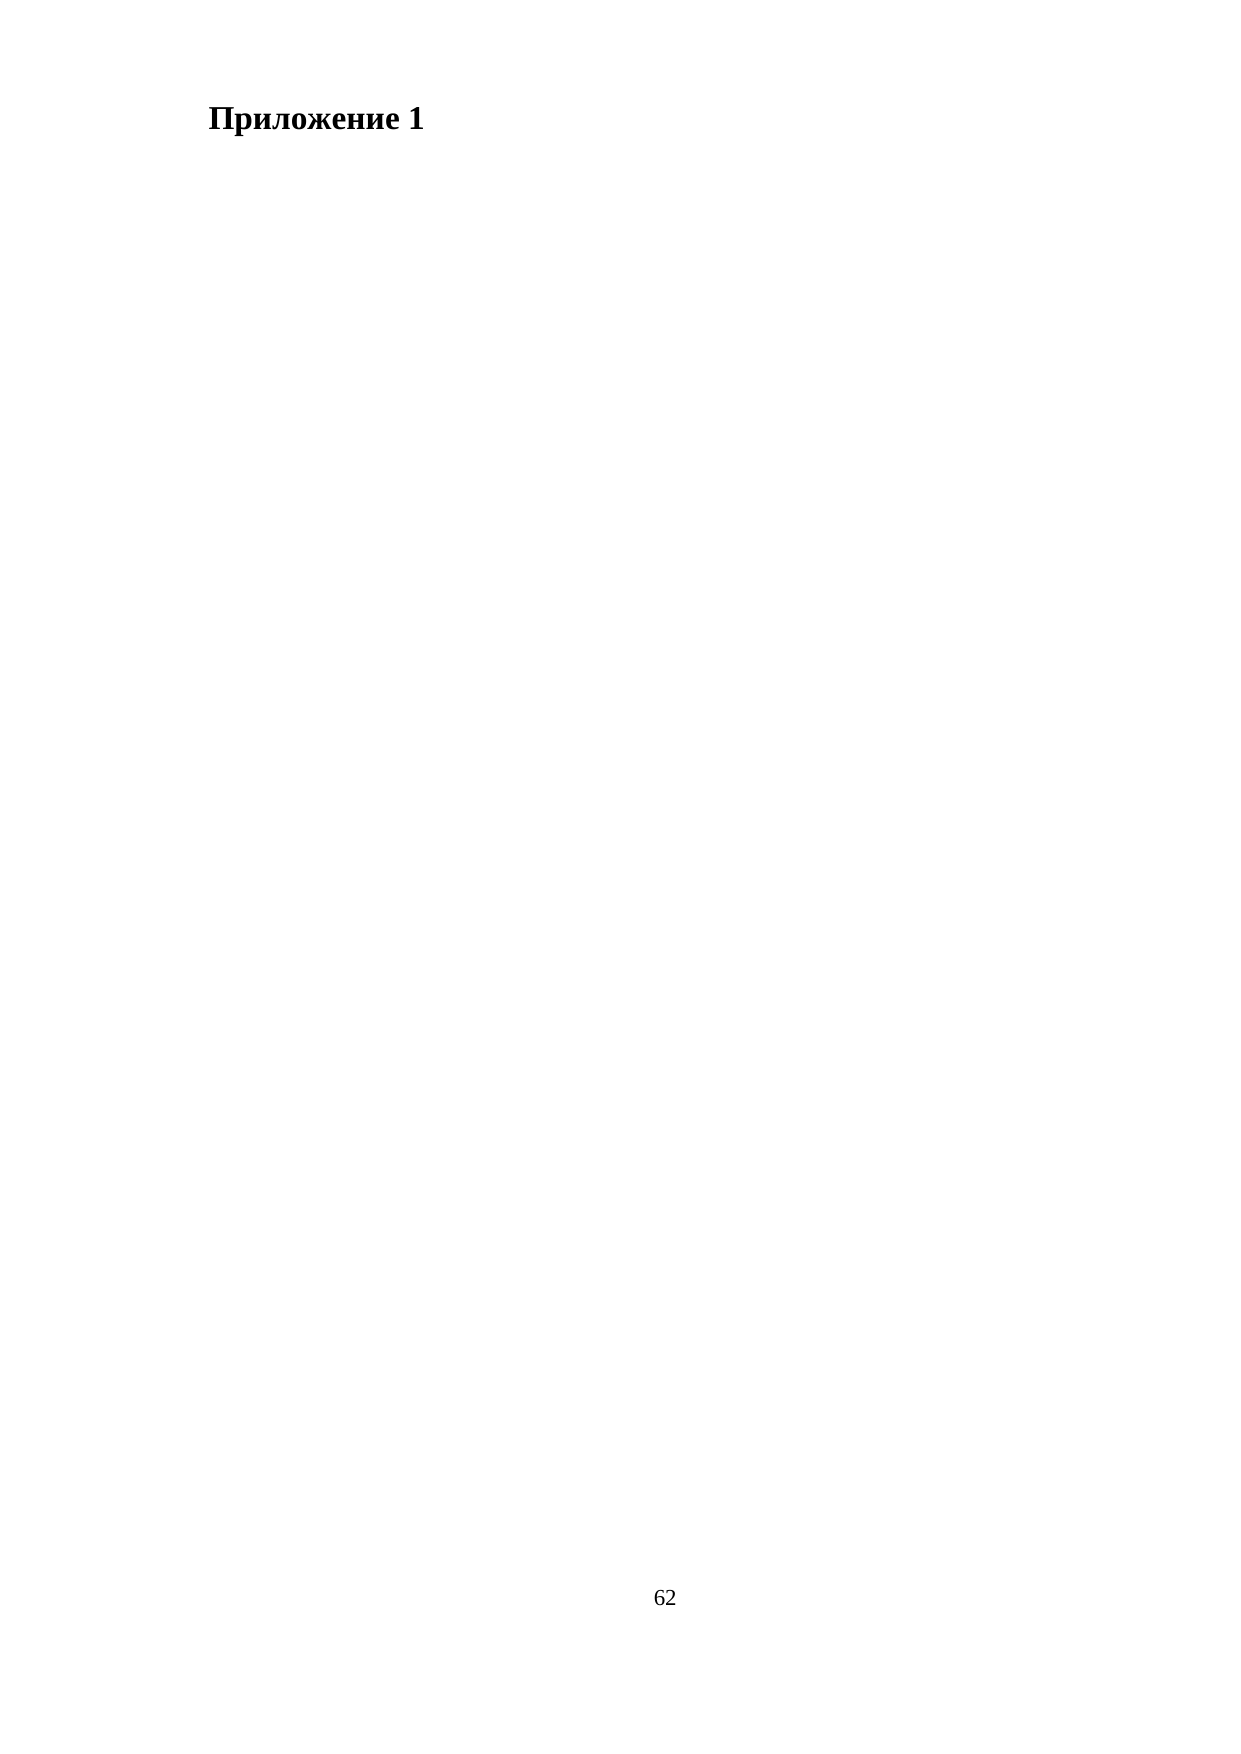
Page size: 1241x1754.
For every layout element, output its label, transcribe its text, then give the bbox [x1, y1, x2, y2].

text Приложение 1 [133, 98, 1196, 136]
